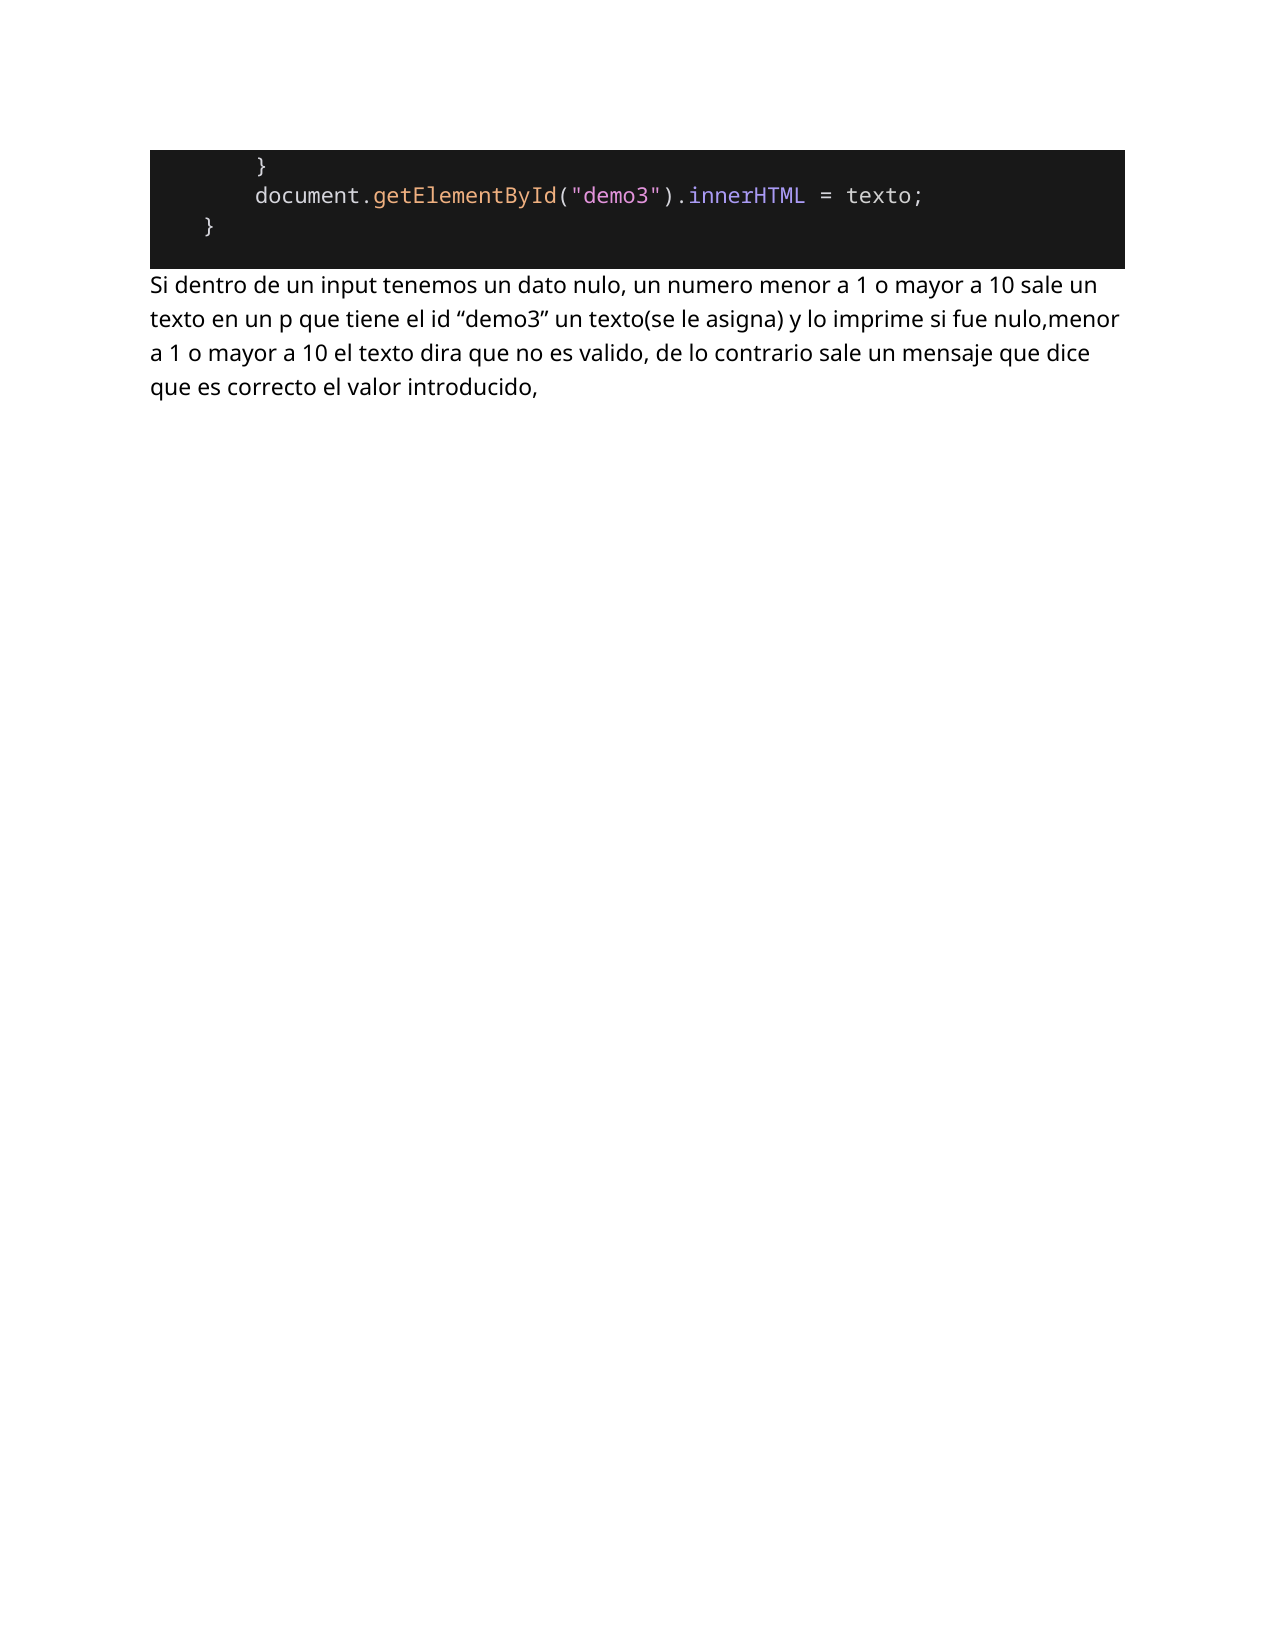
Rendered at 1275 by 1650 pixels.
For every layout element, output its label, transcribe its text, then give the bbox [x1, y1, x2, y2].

text } [150, 209, 1125, 239]
text Si dentro de un input tenemos un dato nulo, un numero menor a 1 o mayor a 10 sale un texto en un p que tiene el id “demo3” un texto(se le asigna) y lo imprime si fue nulo,menor a 1 o mayor a 10 el texto dira que no es valido, de lo contrario sale un mensaje que dice que es correcto el valor introducido, [150, 269, 1125, 402]
text document.getElementById("demo3").innerHTML = texto; [150, 180, 1125, 209]
text } [150, 150, 1125, 180]
